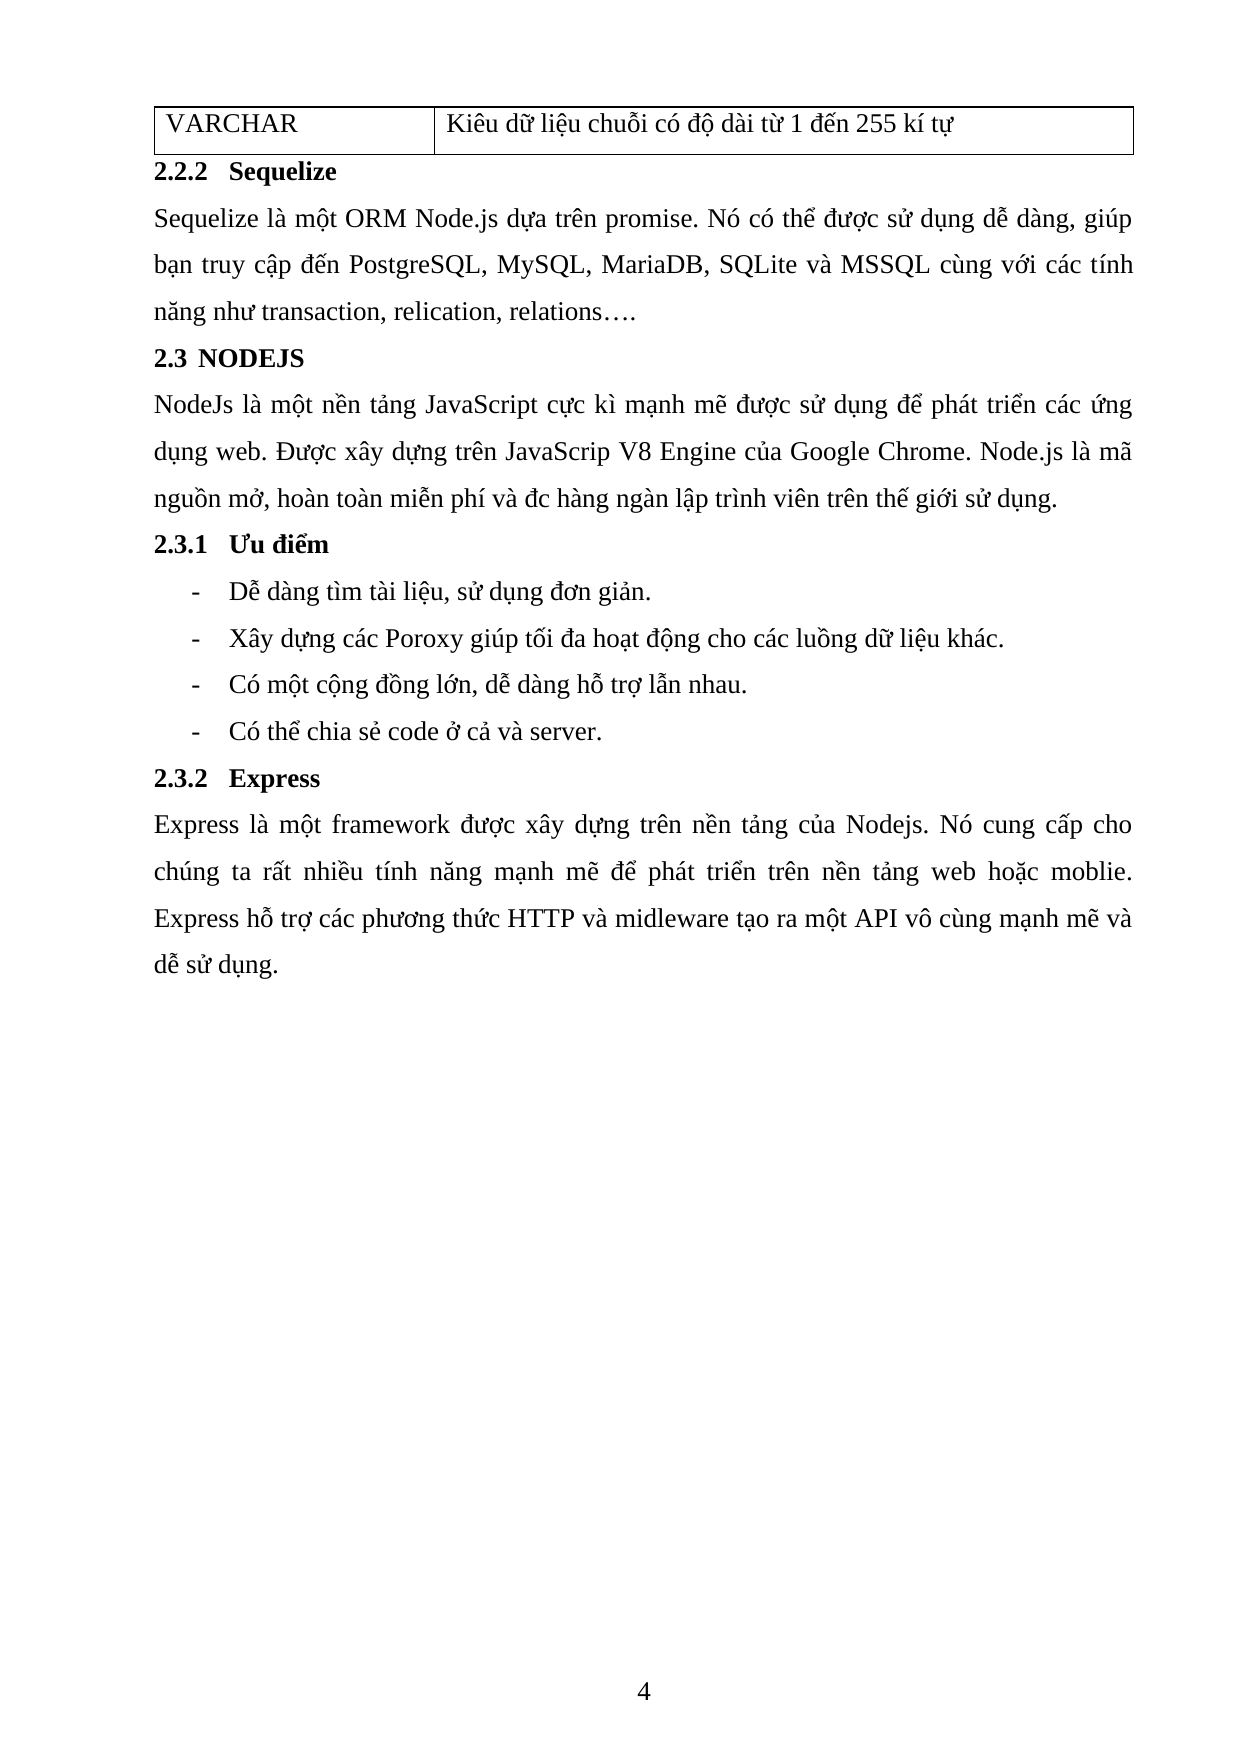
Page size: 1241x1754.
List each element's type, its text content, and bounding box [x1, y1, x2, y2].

text Express là một framework được xây dựng trên nền tảng của Nodejs. Nó cung cấp cho chúng ta rất nhiều tính năng mạnh mẽ để phát triển trên nền tảng web hoặc moblie. Express hỗ trợ các phương thức HTTP và midleware tạo ra một API vô cùng mạnh mẽ và dễ sử dụng. [153, 808, 1134, 979]
list Sequelize [153, 155, 1134, 186]
list Xây dựng các Poroxy giúp tối đa hoạt động cho các luồng dữ liệu khác. [191, 622, 1134, 653]
list Dễ dàng tìm tài liệu, sử dụng đơn giản. [191, 575, 1134, 606]
list Ưu điểm [153, 528, 1134, 559]
list Có một cộng đồng lớn, dễ dàng hỗ trợ lẫn nhau. [191, 668, 1134, 699]
text NodeJs là một nền tảng JavaScript cực kì mạnh mẽ được sử dụng để phát triển các ứng dụng web. Được xây dựng trên JavaScrip V8 Engine của Google Chrome. Node.js là mã nguồn mở, hoàn toàn miễn phí và đc hàng ngàn lập trình viên trên thế giới sử dụng. [153, 388, 1134, 513]
list Express [153, 762, 1134, 793]
list Có thể chia sẻ code ở cả và server. [191, 715, 1134, 746]
table_cell VARCHAR [155, 108, 434, 154]
list NODEJS [153, 342, 1134, 373]
table_cell Kiêu dữ liệu chuỗi có độ dài từ 1 đến 255 kí tự [435, 108, 1133, 154]
text Sequelize là một ORM Node.js dựa trên promise. Nó có thể được sử dụng dễ dàng, giúp bạn truy cập đến PostgreSQL, MySQL, MariaDB, SQLite và MSSQL cùng với các tính năng như transaction, relication, relations…. [153, 202, 1134, 326]
